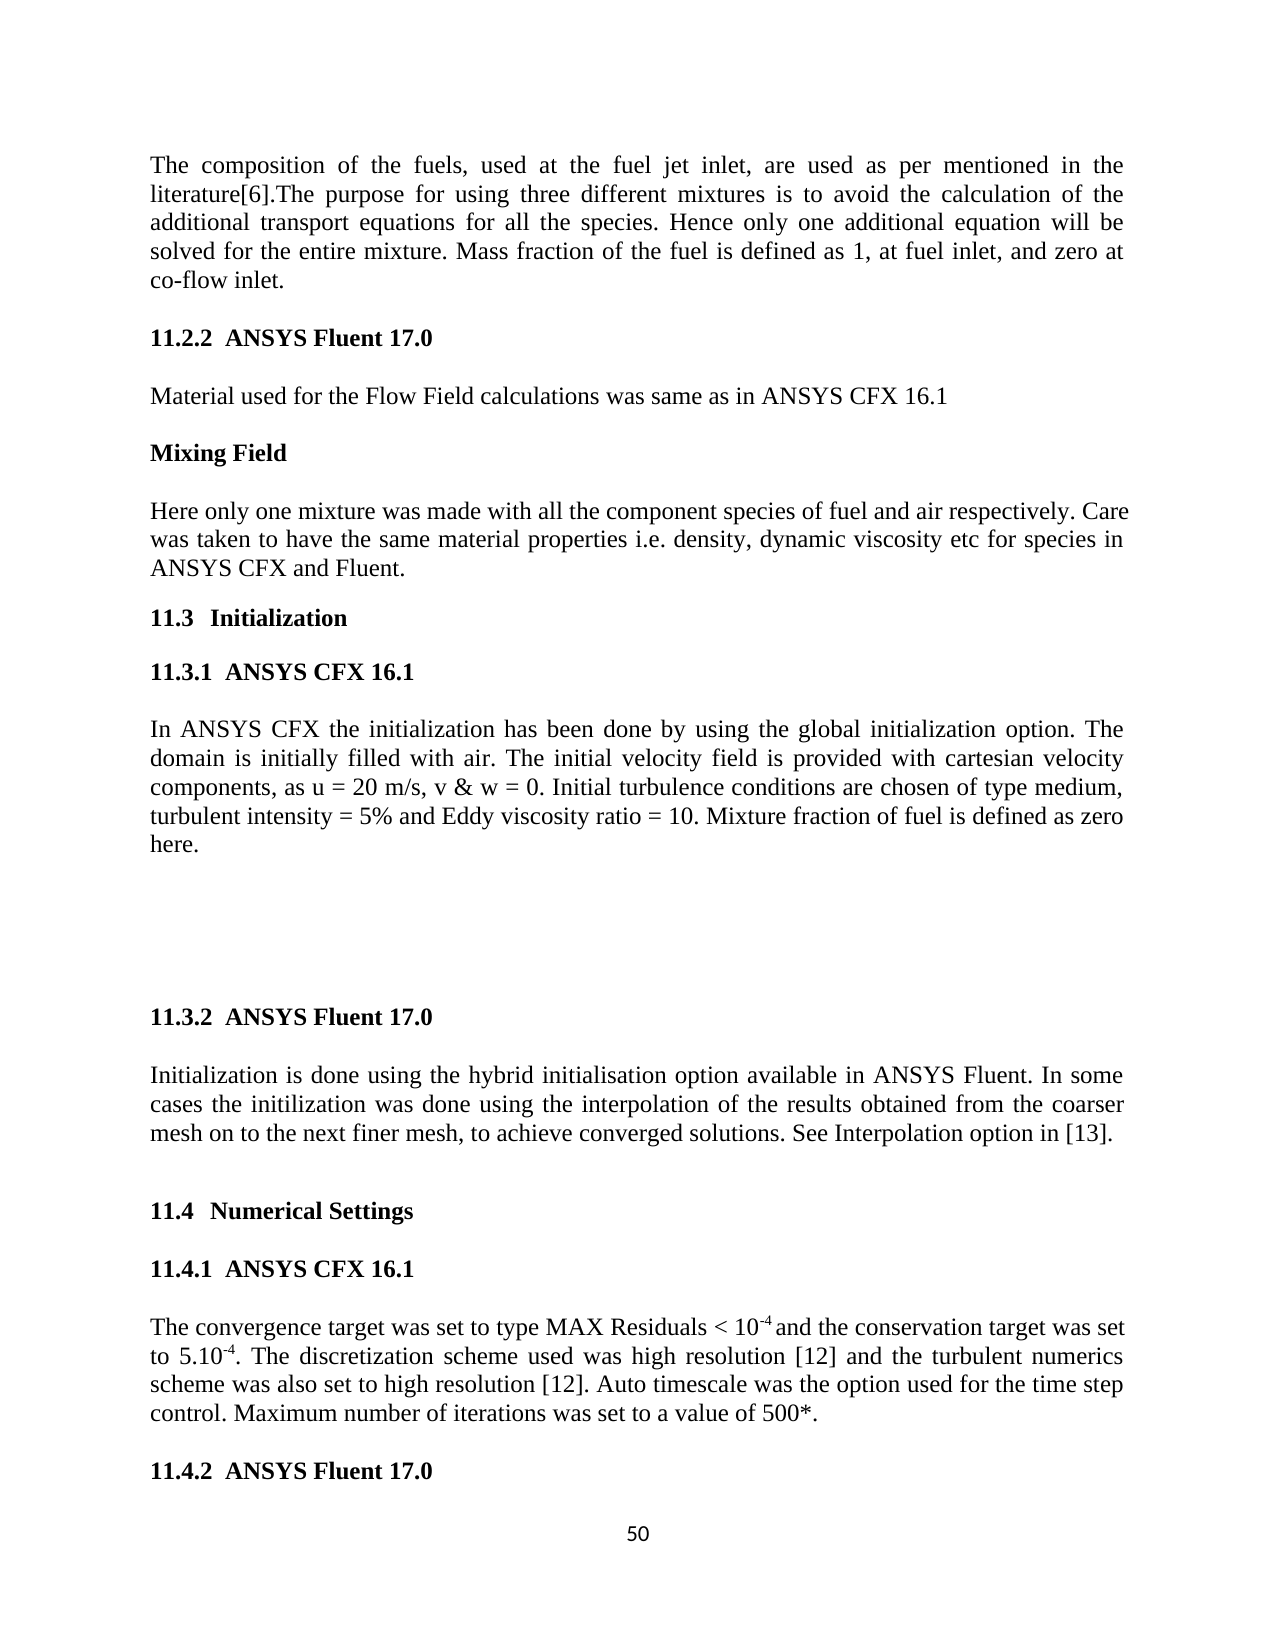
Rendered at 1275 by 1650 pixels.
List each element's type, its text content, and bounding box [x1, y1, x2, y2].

subtitle ANSYS Fluent 17.0 [150, 1456, 1125, 1485]
subtitle ANSYS CFX 16.1 [150, 1254, 1125, 1283]
subtitle ANSYS CFX 16.1 [150, 657, 1125, 685]
text The composition of the fuels, used at the fuel jet inlet, are used as per mentioned in the literature[6].The purpose for using three different mixtures is to avoid the calculation of the additional transport equations for all the species. Hence only one additional equation will be solved for the entire mixture. Mass fraction of the fuel is defined as 1, at fuel inlet, and zero at co-flow inlet. [150, 150, 1125, 294]
text Here only one mixture was made with all the component species of fuel and air respectively. Care [150, 496, 1275, 524]
text The convergence target was set to type MAX Residuals < 10-4 and the conservation target was set to 5.10-4. The discretization scheme used was high resolution [12] and the turbulent numerics scheme was also set to high resolution [12]. Auto timescale was the option used for the time step control. Maximum number of iterations was set to a value of 500*. [150, 1312, 1125, 1427]
subtitle Numerical Settings [150, 1196, 1125, 1225]
text Material used for the Flow Field calculations was same as in ANSYS CFX 16.1 [150, 381, 1275, 409]
subtitle Initialization [150, 603, 1125, 632]
text was taken to have the same material properties i.e. density, dynamic viscosity etc for species in ANSYS CFX and Fluent. [150, 524, 1125, 582]
subtitle ANSYS Fluent 17.0 [150, 323, 1125, 352]
text Initialization is done using the hybrid initialisation option available in ANSYS Fluent. In some cases the initilization was done using the interpolation of the results obtained from the coarser mesh on to the next finer mesh, to achieve converged solutions. See Interpolation option in [13]. [150, 1060, 1125, 1147]
subtitle ANSYS Fluent 17.0 [150, 1002, 1125, 1031]
text Mixing Field [150, 438, 1275, 467]
text In ANSYS CFX the initialization has been done by using the global initialization option. The domain is initially filled with air. The initial velocity field is provided with cartesian velocity components, as u = 20 m/s, v & w = 0. Initial turbulence conditions are chosen of type medium, turbulent intensity = 5% and Eddy viscosity ratio = 10. Mixture fraction of fuel is defined as zero here. [150, 714, 1125, 858]
